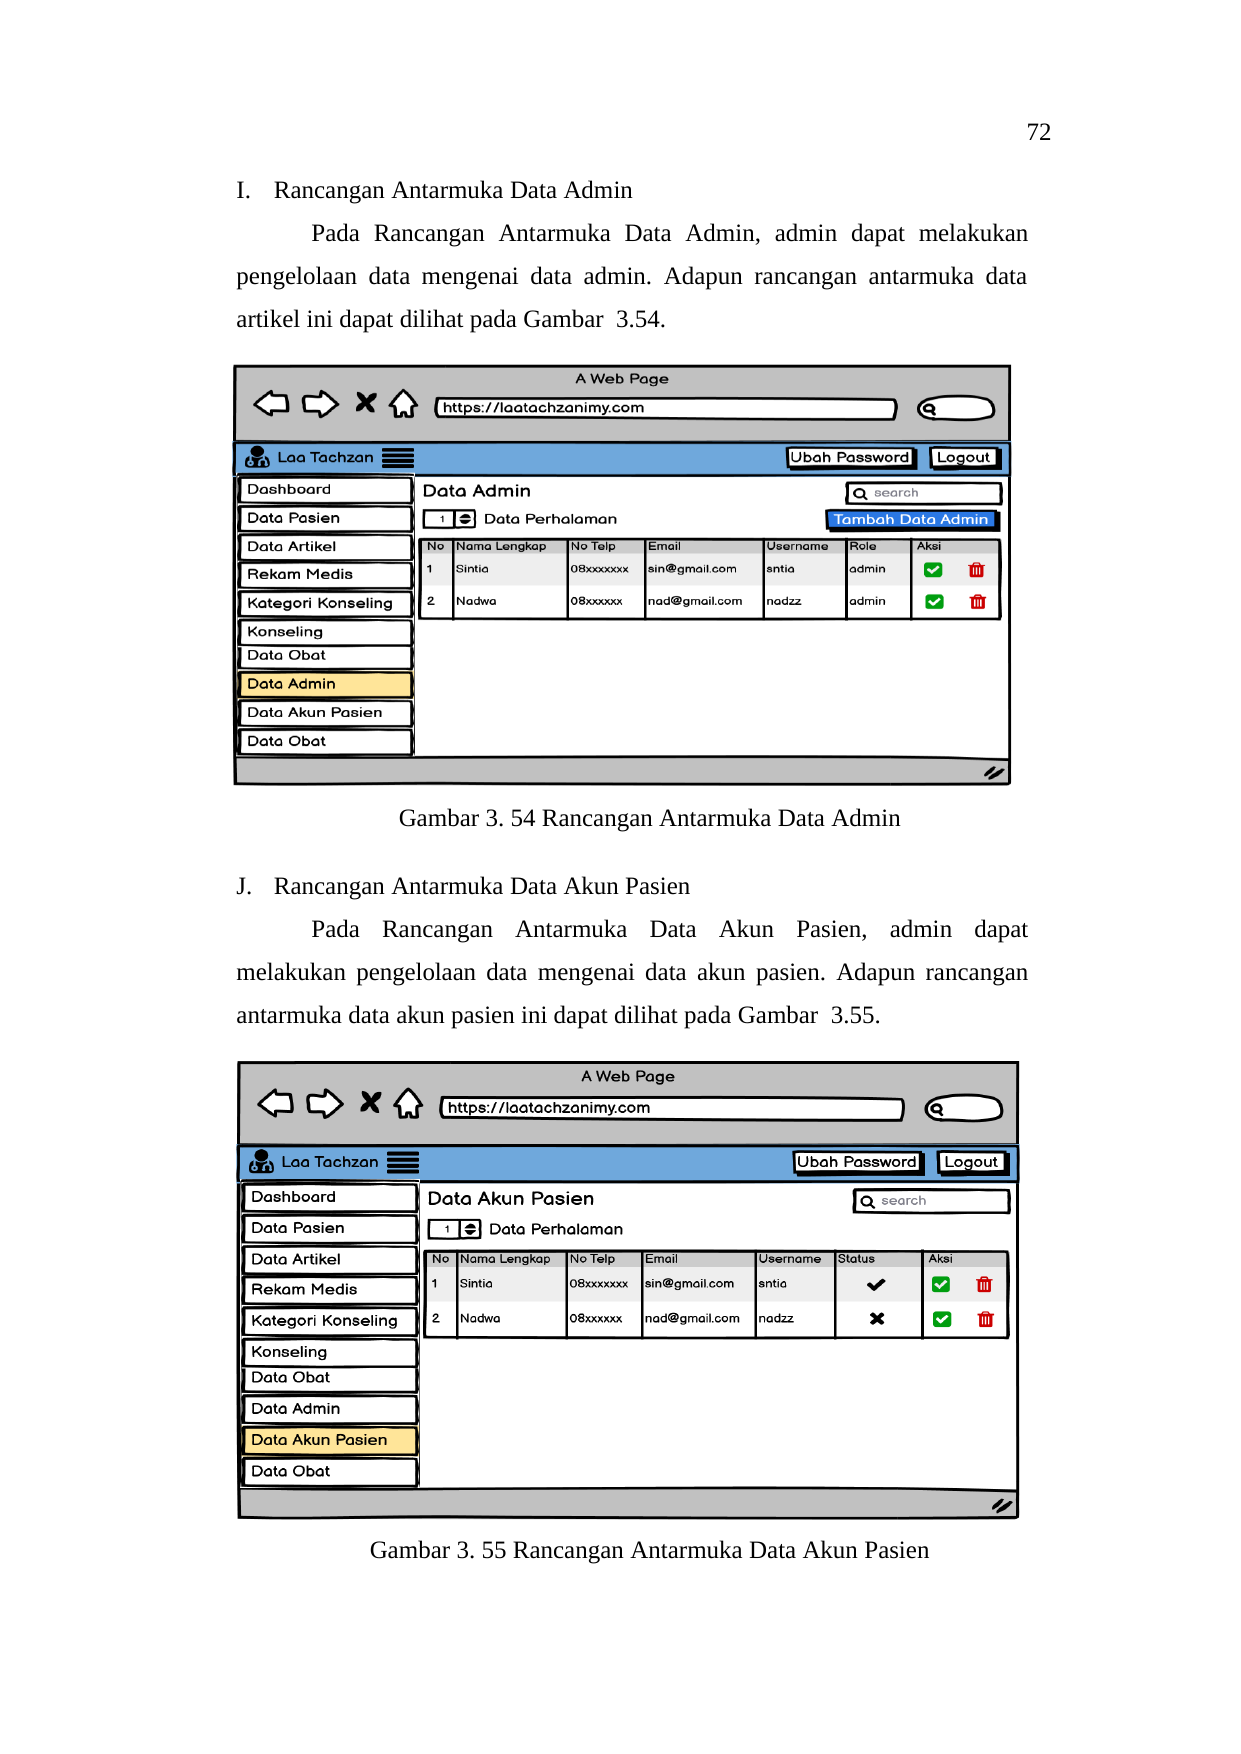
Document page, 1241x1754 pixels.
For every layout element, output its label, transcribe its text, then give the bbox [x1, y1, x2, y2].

text Gambar 3. 55 Rancangan Antarmuka Data Akun Pasien [301, 1520, 998, 1563]
text Pada Rancangan Antarmuka Data Akun Pasien, admin dapat melakukan pengelolaan data mengenai data akun pasien. Adapun rancangan antarmuka data akun pasien ini dapat dilihat pada Gambar 3.55. [236, 914, 1028, 1029]
picture [236, 1061, 1020, 1520]
list Rancangan Antarmuka Data Admin [236, 175, 1111, 203]
text Gambar 3. 54 Rancangan Antarmuka Data Admin [301, 786, 998, 832]
picture [232, 364, 1012, 786]
text Pada Rancangan Antarmuka Data Admin, admin dapat melakukan pengelolaan data mengenai data admin. Adapun rancangan antarmuka data artikel ini dapat dilihat pada Gambar 3.54. [236, 218, 1028, 333]
list Rancangan Antarmuka Data Akun Pasien [236, 871, 1111, 900]
